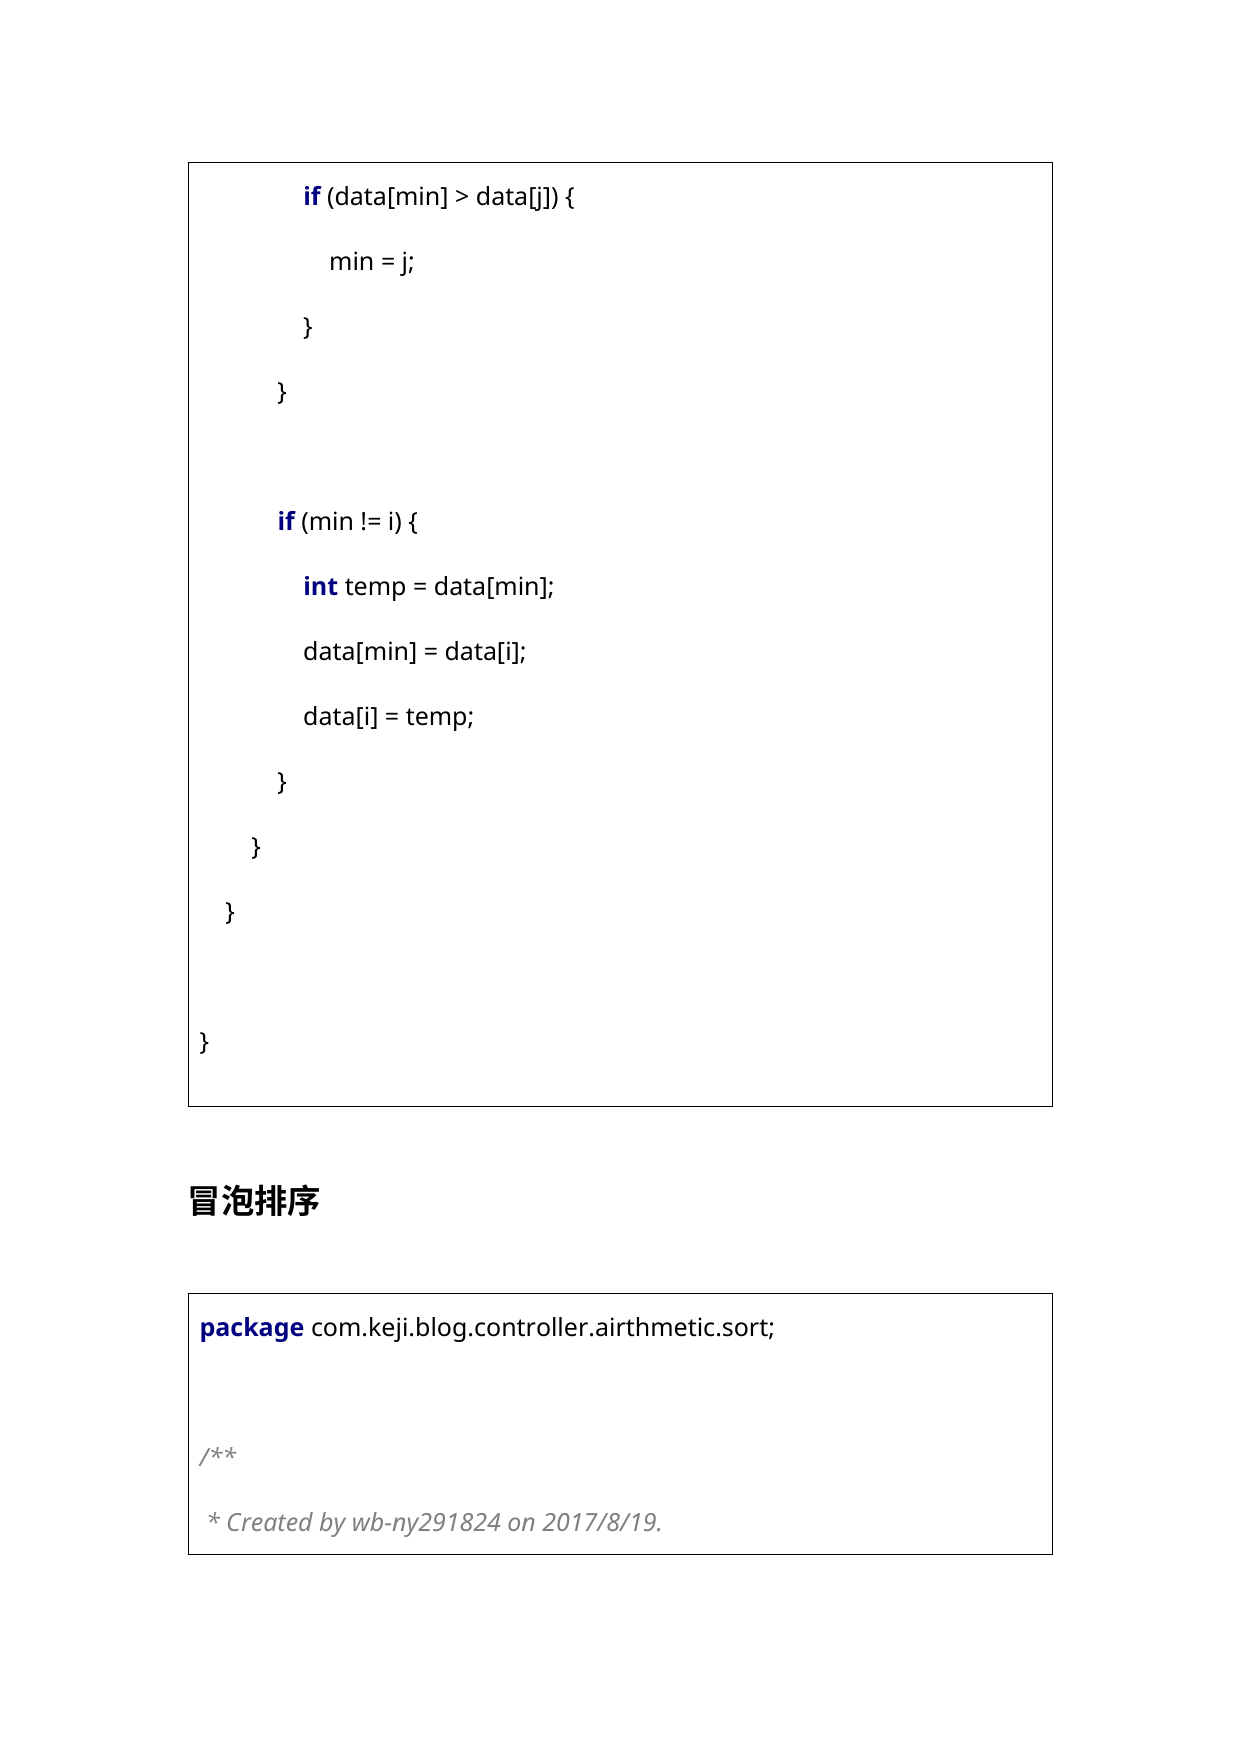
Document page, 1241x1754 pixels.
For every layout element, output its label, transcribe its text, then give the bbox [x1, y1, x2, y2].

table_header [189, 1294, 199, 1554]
subtitle 冒泡排序 [187, 1166, 1053, 1231]
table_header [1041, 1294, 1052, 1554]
